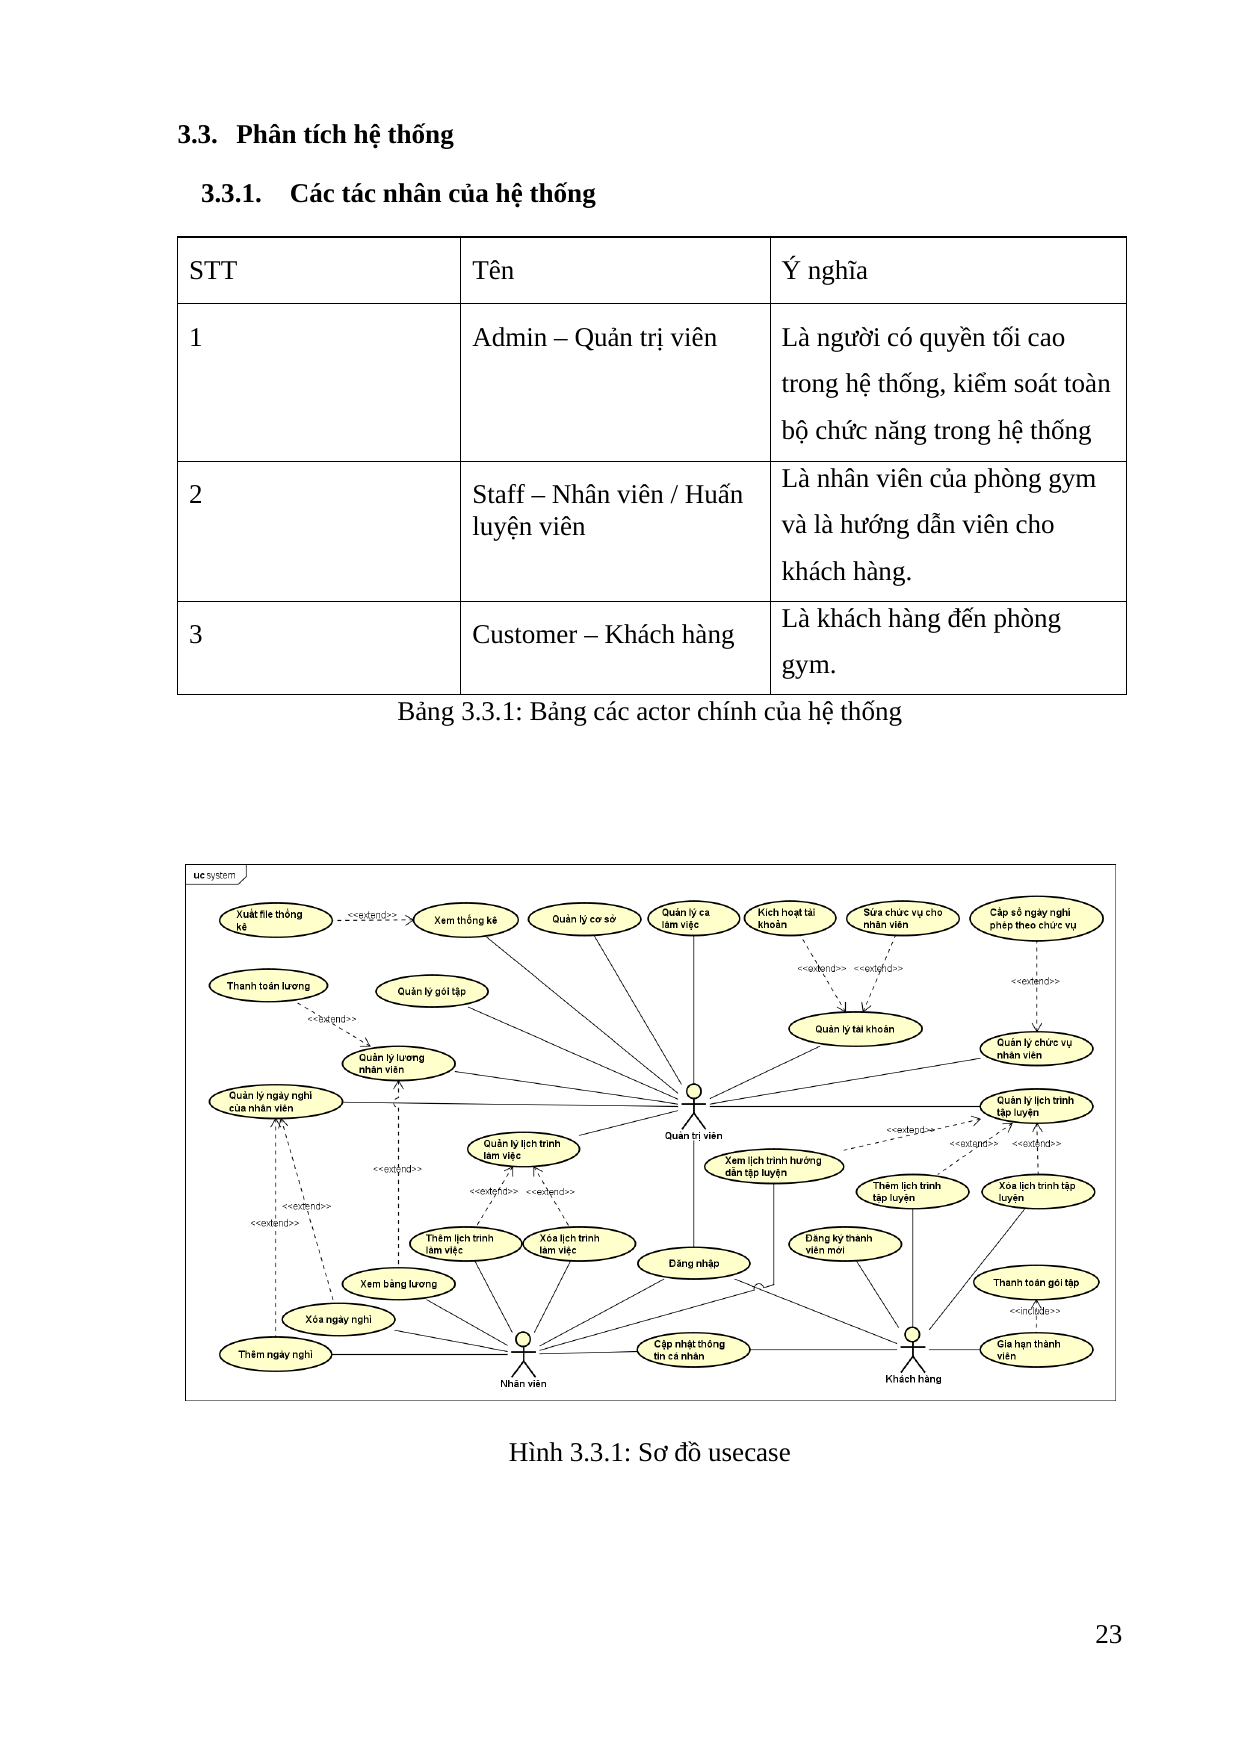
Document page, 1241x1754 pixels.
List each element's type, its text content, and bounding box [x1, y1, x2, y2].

table_cell Customer – Khách hàng [461, 602, 770, 694]
table_cell Là khách hàng đến phòng gym. [771, 602, 1126, 694]
table_header STT [178, 238, 460, 303]
subtitle Phân tích hệ thống [177, 118, 1122, 149]
table_cell Là người có quyền tối cao trong hệ thống, kiểm soát toàn bộ chức năng trong hệ thống [771, 304, 1126, 461]
picture [177, 856, 1123, 1408]
table_cell 1 [178, 304, 460, 461]
subtitle Các tác nhân của hệ thống [201, 177, 1122, 208]
table_header Ý nghĩa [771, 238, 1126, 303]
table_cell Staff – Nhân viên / Huấn luyện viên [461, 462, 770, 601]
table_cell 3 [178, 602, 460, 694]
table_cell Admin – Quản trị viên [461, 304, 770, 461]
table_cell 2 [178, 462, 460, 601]
text Bảng 3.3.1: Bảng các actor chính của hệ thống [177, 695, 1122, 726]
table_cell Là nhân viên của phòng gym và là hướng dẫn viên cho khách hàng. [771, 462, 1126, 601]
table_header Tên [461, 238, 770, 303]
